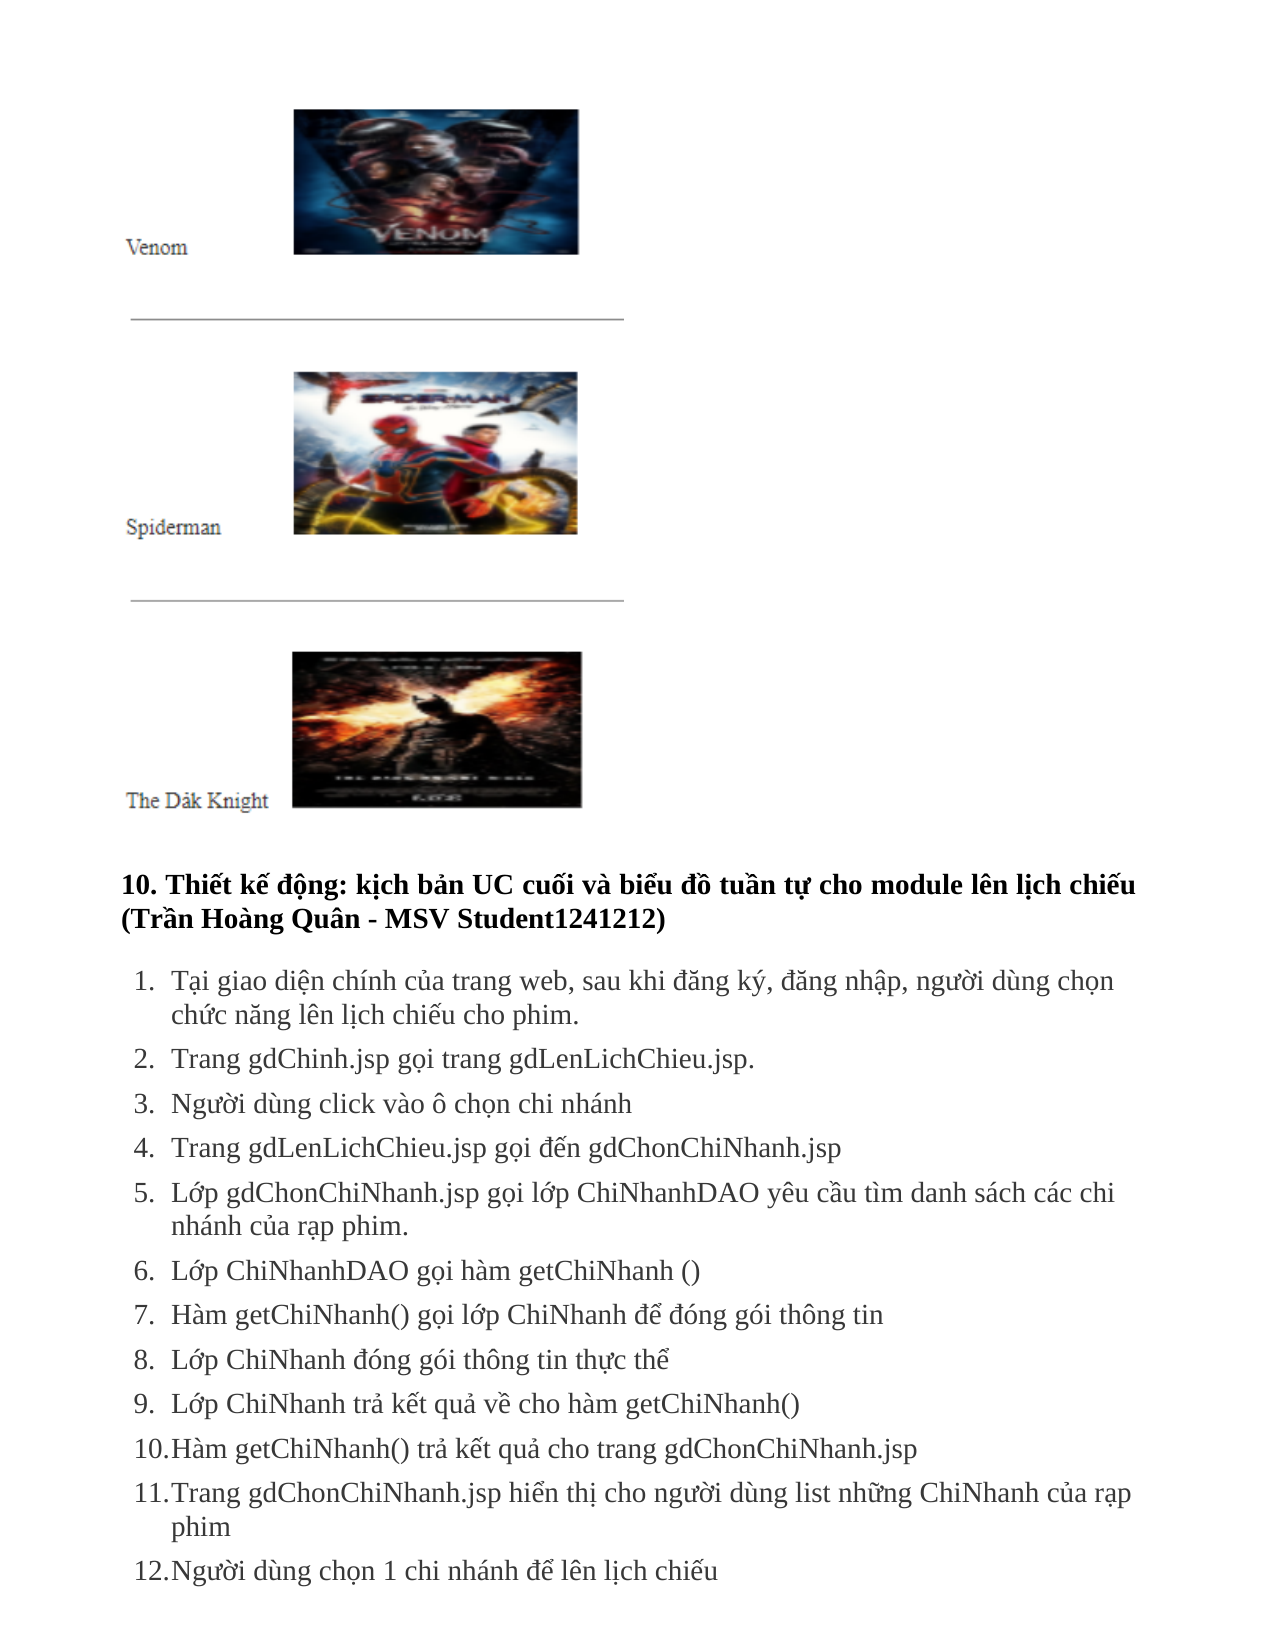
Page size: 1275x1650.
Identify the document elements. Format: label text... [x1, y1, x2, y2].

list Người dùng chọn 1 chi nhánh để lên lịch chiếu [133, 1553, 1137, 1587]
list Lớp ChiNhanh trả kết quả về cho hàm getChiNhanh() [133, 1386, 1137, 1420]
list Trang gdLenLichChieu.jsp gọi đến gdChonChiNhanh.jsp [133, 1131, 1137, 1164]
list Lớp ChiNhanh đóng gói thông tin thực thể [133, 1342, 1137, 1376]
list Tại giao diện chính của trang web, sau khi đăng ký, đăng nhập, người dùng chọn chức năng lên lịch chiếu cho phim. [133, 963, 1137, 1031]
list Hàm getChiNhanh() trả kết quả cho trang gdChonChiNhanh.jsp [133, 1431, 1137, 1464]
list Lớp ChiNhanhDAO gọi hàm getChiNhanh () [133, 1253, 1137, 1287]
subtitle 10. Thiết kế động: kịch bản UC cuối và biểu đồ tuần tự cho module lên lịch chiếu (Trần Hoàng Quân - MSV Student1241212) [121, 867, 1137, 934]
list Lớp gdChonChiNhanh.jsp gọi lớp ChiNhanhDAO yêu cầu tìm danh sách các chi nhánh của rạp phim. [133, 1175, 1137, 1242]
list Trang gdChonChiNhanh.jsp hiển thị cho người dùng list những ChiNhanh của rạp phim [133, 1475, 1137, 1542]
list Trang gdChinh.jsp gọi trang gdLenLichChieu.jsp. [133, 1042, 1137, 1075]
list Hàm getChiNhanh() gọi lớp ChiNhanh để đóng gói thông tin [133, 1297, 1137, 1331]
list Người dùng click vào ô chọn chi nhánh [133, 1086, 1137, 1119]
picture [120, 58, 624, 849]
